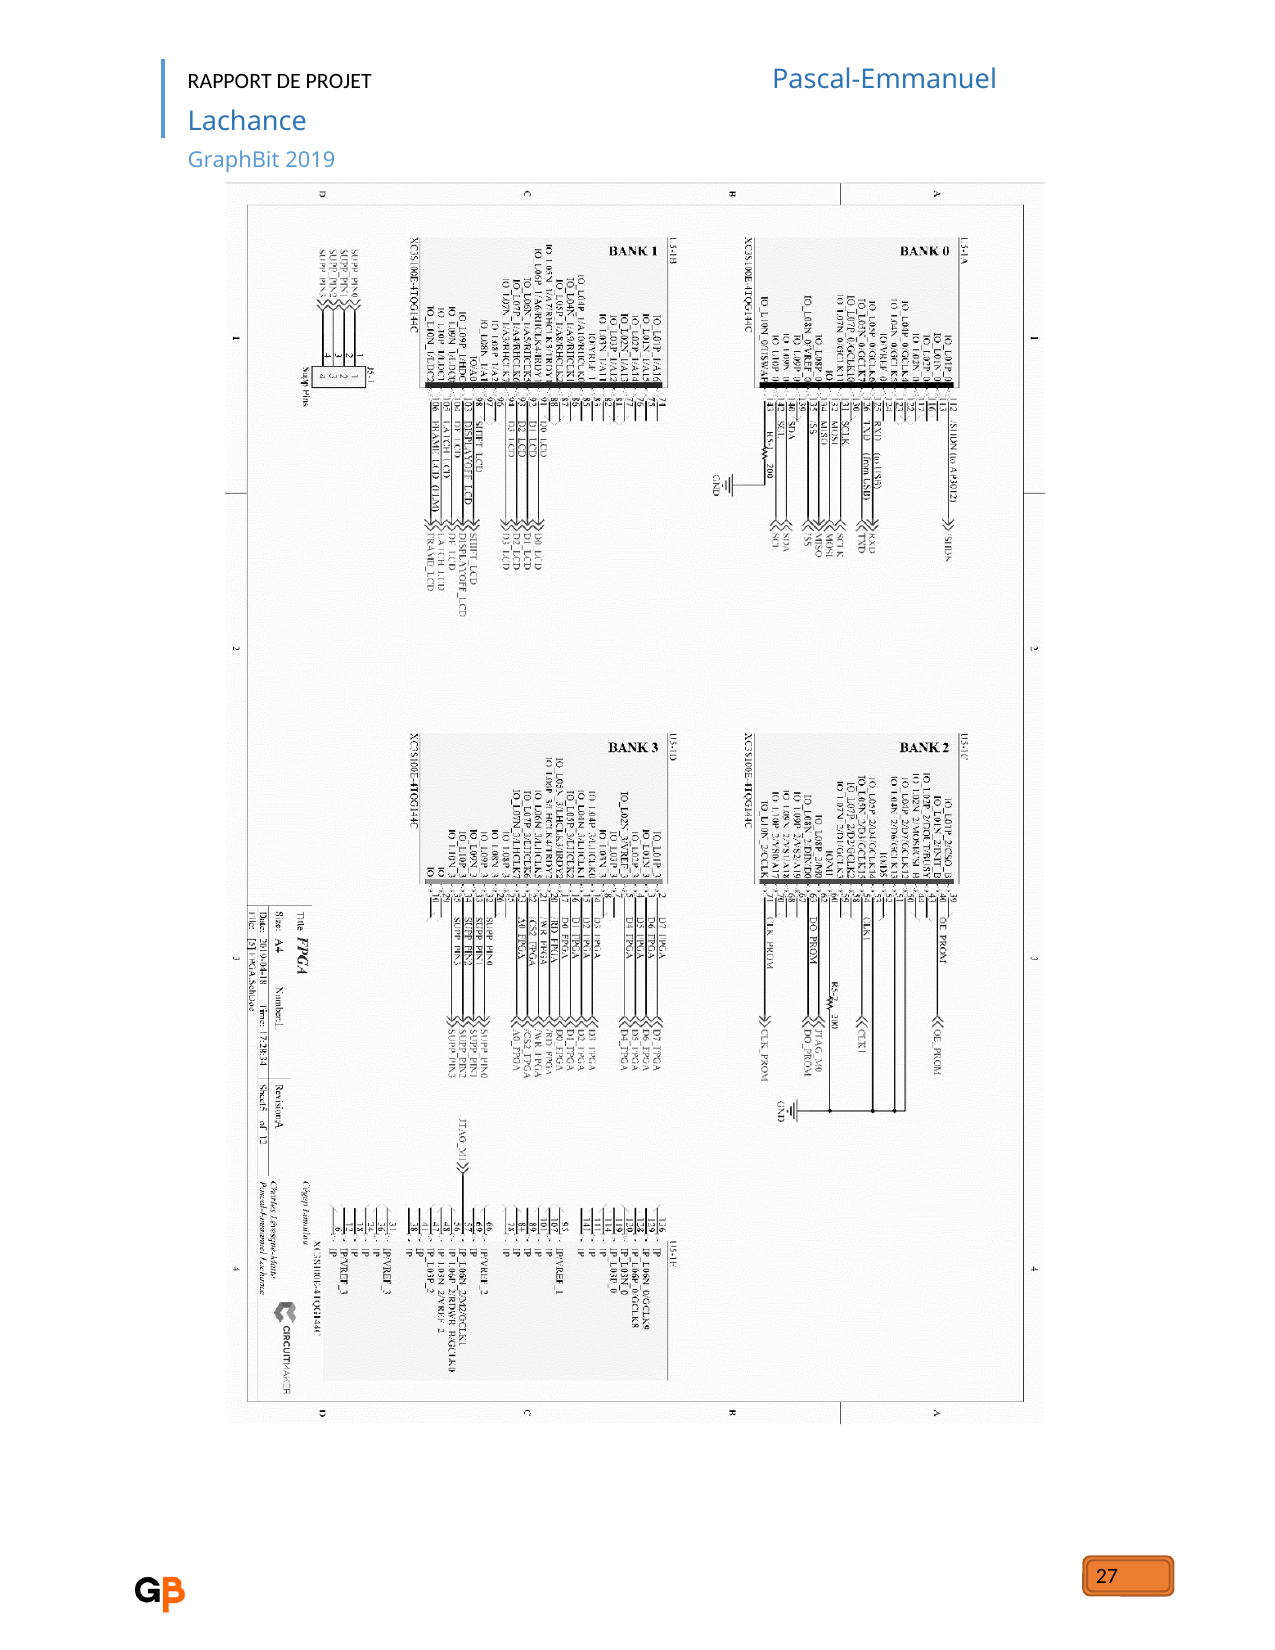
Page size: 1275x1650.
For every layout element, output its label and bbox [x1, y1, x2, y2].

picture [191, 175, 1080, 1434]
picture [133, 1575, 188, 1614]
